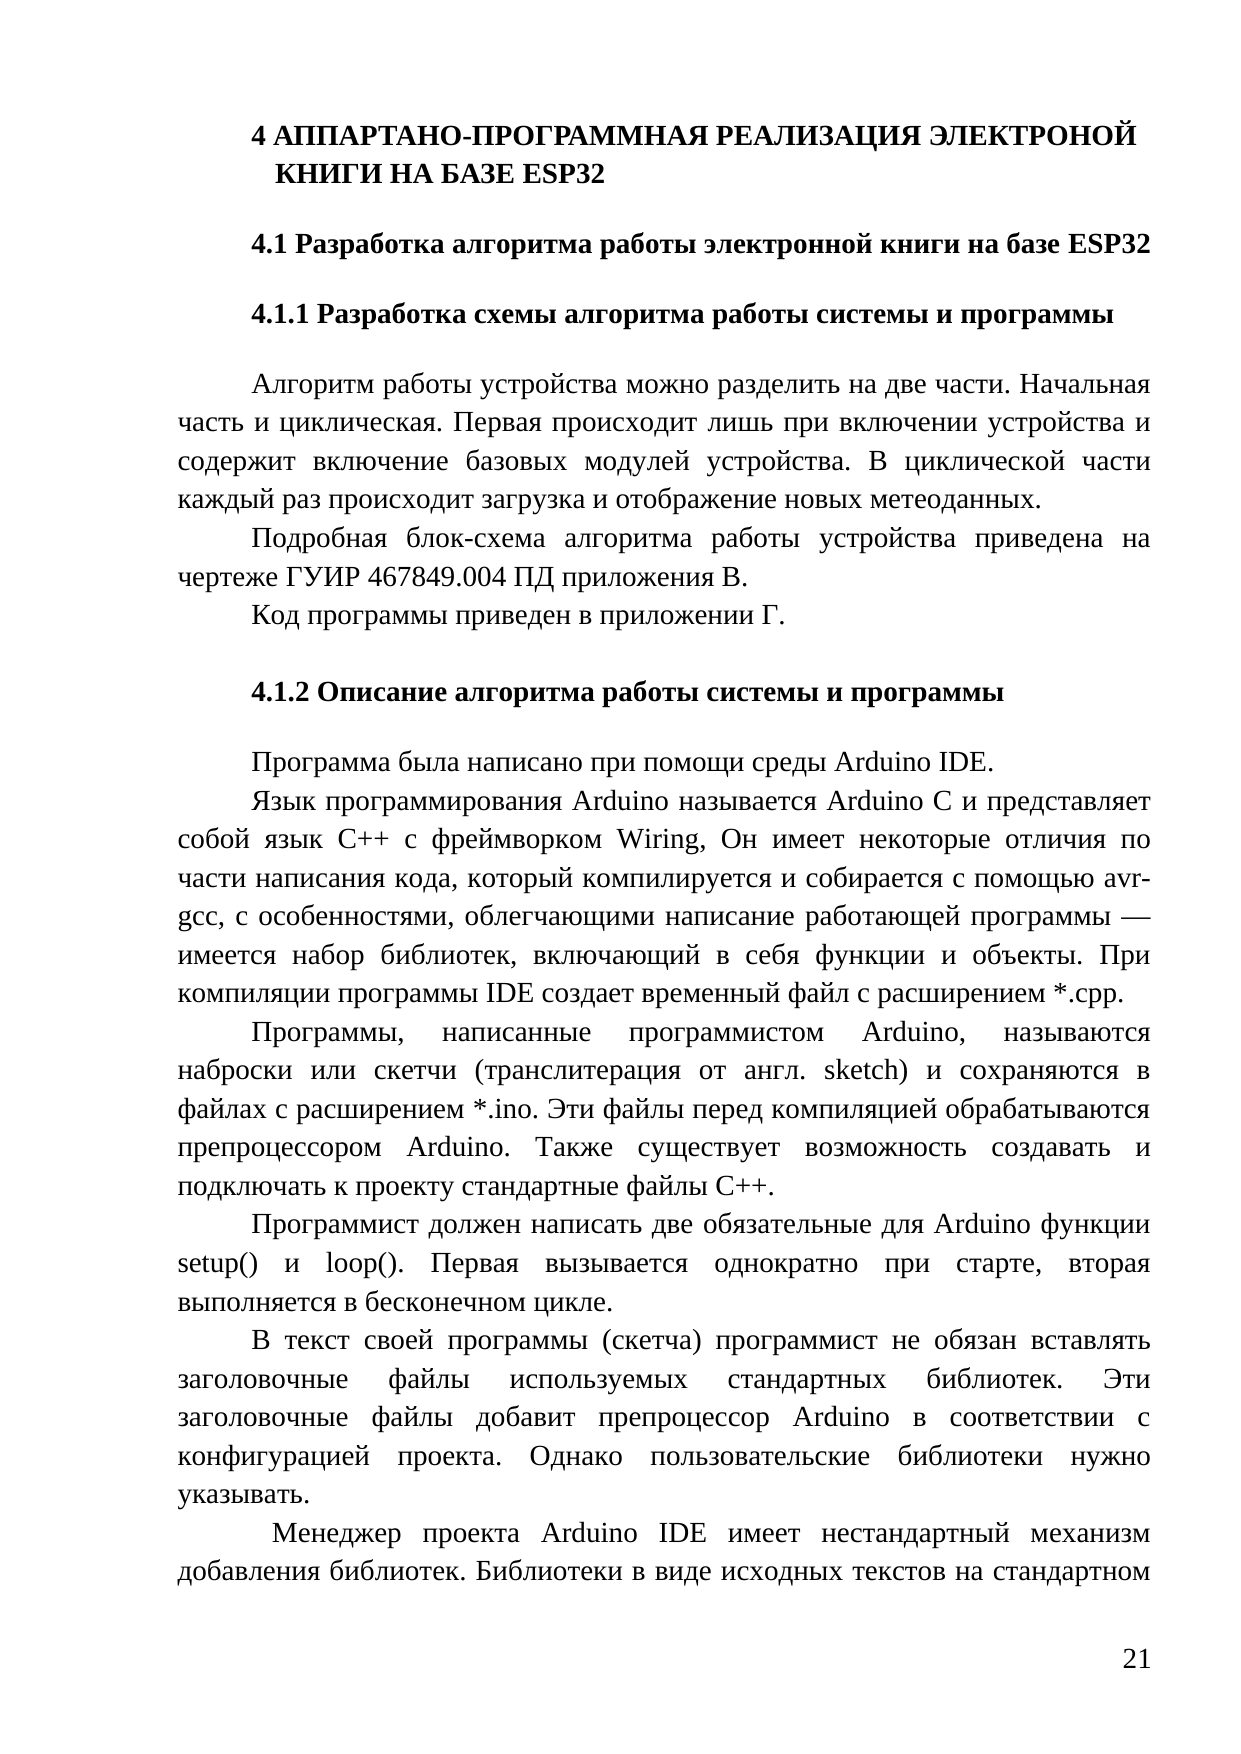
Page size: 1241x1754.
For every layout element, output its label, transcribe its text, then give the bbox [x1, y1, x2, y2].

subtitle Разработка алгоритма работы электронной книги на базе ESP32 [251, 226, 1152, 260]
text Код программы приведен в приложении Г. [177, 597, 1152, 631]
text Программист должен написать две обязательные для Arduino функции setup() и loop(). Первая вызывается однократно при старте, вторая выполняется в бесконечном цикле. [177, 1207, 1152, 1317]
subtitle Аппартано-программная реализация электроной книги на базе ESP32 [251, 118, 1152, 190]
text Программы, написанные программистом Arduino, называются наброски или скетчи (транслитерация от англ. sketch) и сохраняются в файлах с расширением *.ino. Эти файлы перед компиляцией обрабатываются препроцессором Arduino. Также существует возможность создавать и подключать к проекту стандартные файлы C++. [177, 1014, 1152, 1202]
subtitle Описание алгоритма работы системы и программы [177, 674, 1152, 708]
text Программа была написано при помощи среды Arduino IDE. [177, 744, 1152, 778]
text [177, 1515, 1152, 1587]
subtitle Разработка схемы алгоритма работы системы и программы [177, 296, 1152, 330]
text В текст своей программы (скетча) программист не обязан вставлять заголовочные файлы используемых стандартных библиотек. Эти заголовочные файлы добавит препроцессор Arduino в соответствии с конфигурацией проекта. Однако пользовательские библиотеки нужно указывать. [177, 1322, 1152, 1510]
text Подробная блок-схема алгоритма работы устройства приведена на чертеже ГУИР 467849.004 ПД приложения В. [177, 520, 1152, 592]
text Алгоритм работы устройства можно разделить на две части. Начальная часть и циклическая. Первая происходит лишь при включении устройства и содержит включение базовых модулей устройства. В циклической части каждый раз происходит загрузка и отображение новых метеоданных. [177, 366, 1152, 515]
text Язык программирования Arduino называется Arduino C и представляет собой язык C++ с фреймворком Wiring, Он имеет некоторые отличия по части написания кода, который компилируется и собирается с помощью avr-gcc, с особенностями, облегчающими написание работающей программы — имеется набор библиотек, включающий в себя функции и объекты. При компиляции программы IDE создает временный файл с расширением *.cpp. [177, 783, 1152, 1009]
